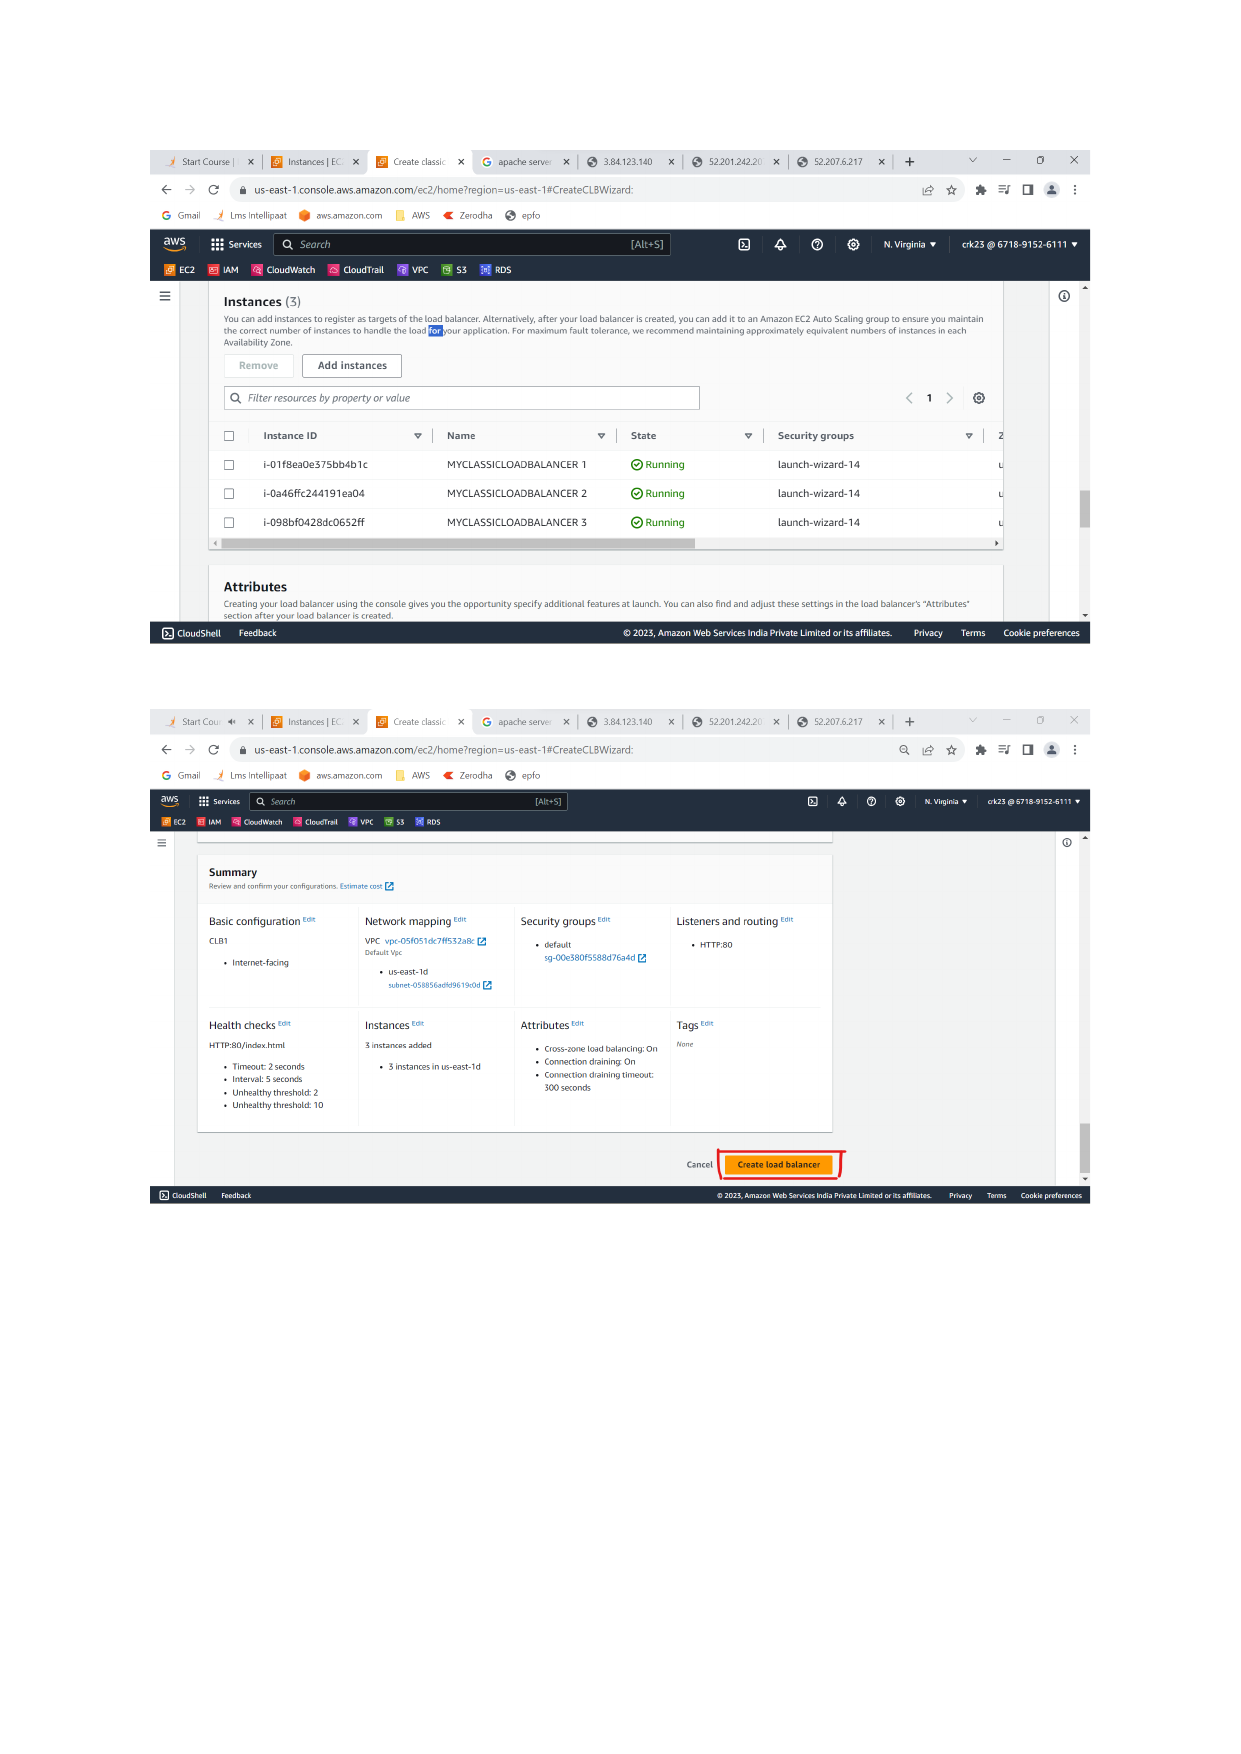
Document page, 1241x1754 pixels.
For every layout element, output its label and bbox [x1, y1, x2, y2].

picture [150, 150, 1091, 644]
picture [150, 709, 1091, 1204]
